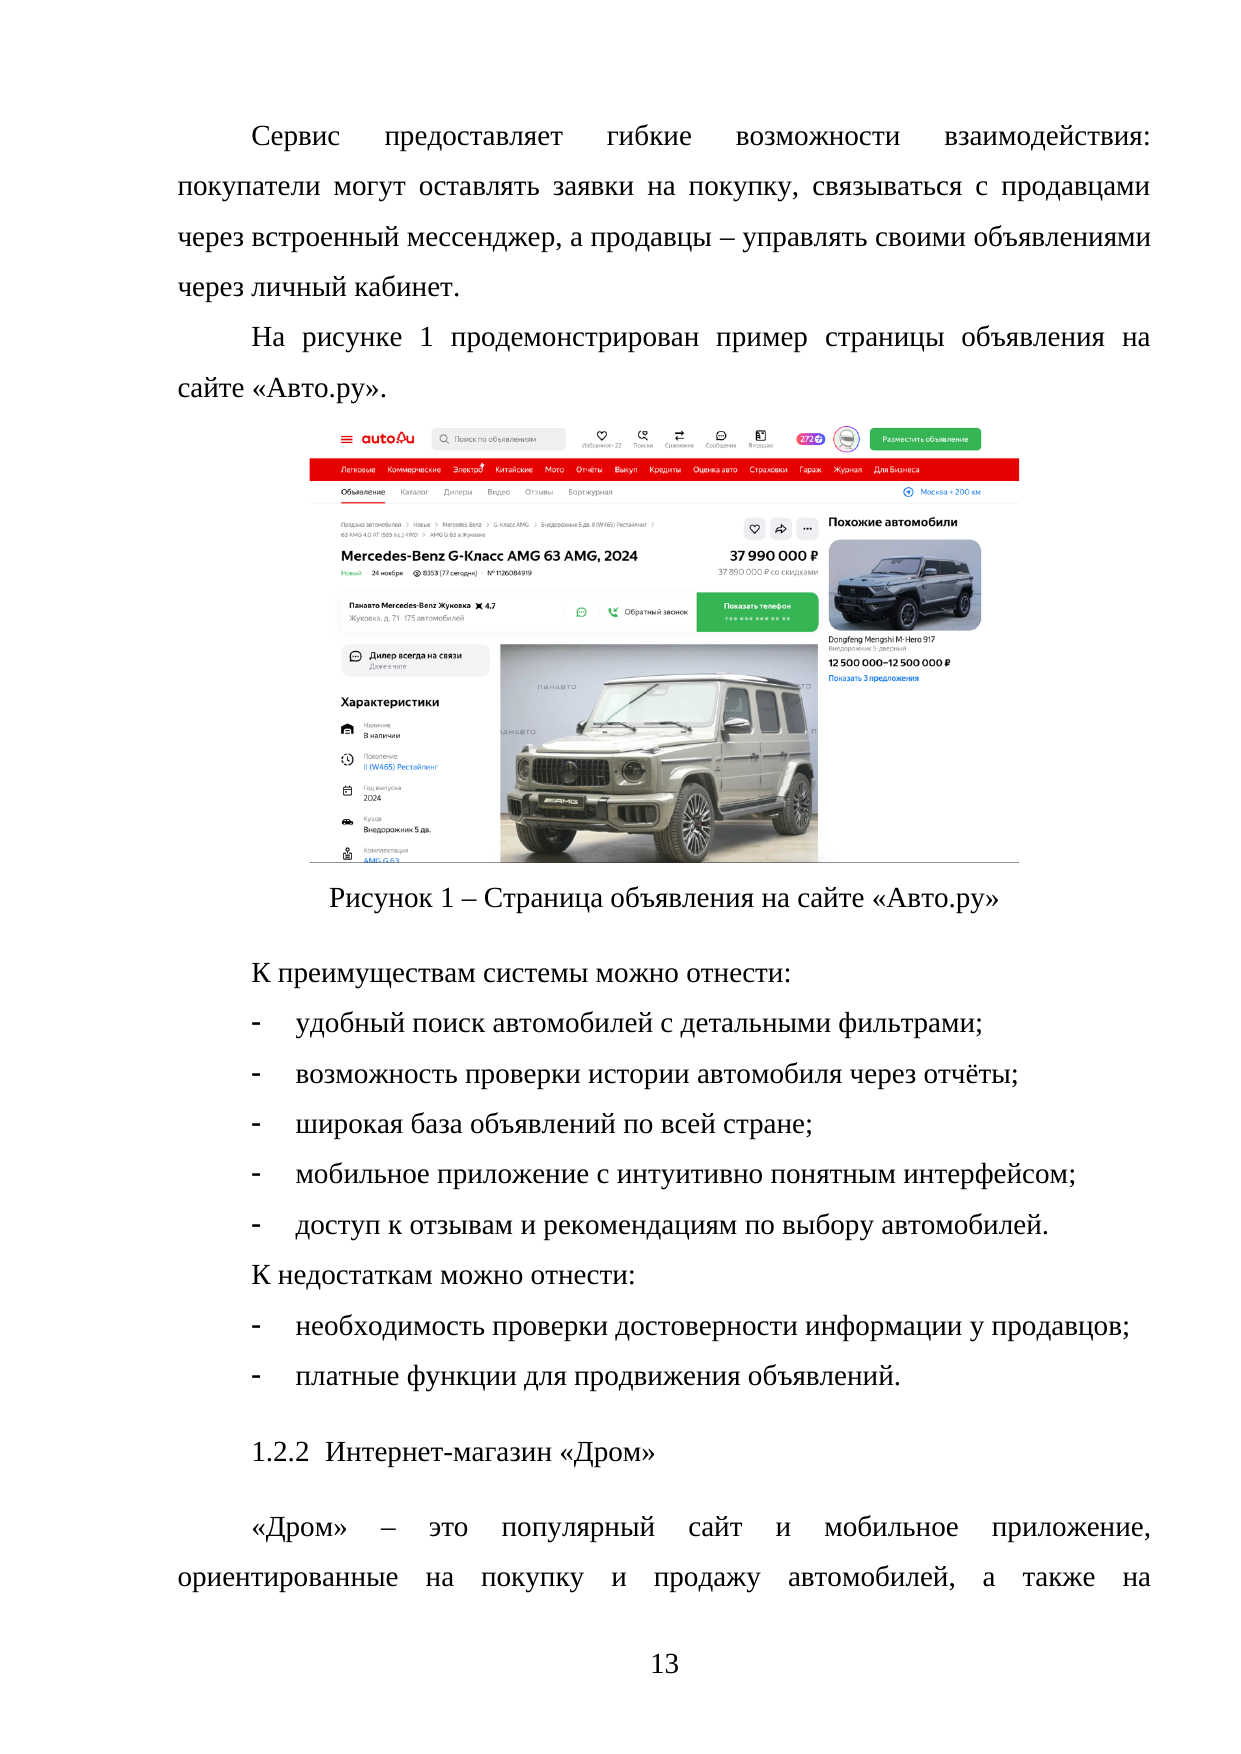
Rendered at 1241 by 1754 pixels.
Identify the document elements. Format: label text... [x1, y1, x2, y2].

list доступ к отзывам и рекомендациям по выбору автомобилей. [177, 1207, 1152, 1241]
list возможность проверки истории автомобиля через отчёты; [177, 1056, 1152, 1089]
list платные функции для продвижения объявлений. [177, 1358, 1152, 1392]
text Сервис предоставляет гибкие возможности взаимодействия: покупатели могут оставлять заявки на покупку, связываться с продавцами через встроенный мессенджер, а продавцы – управлять своими объявлениями через личный кабинет. [177, 118, 1152, 303]
list удобный поиск автомобилей с детальными фильтрами; [177, 1005, 1152, 1039]
list широкая база объявлений по всей стране; [177, 1106, 1152, 1140]
text К недостаткам можно отнести: [177, 1257, 1152, 1291]
text На рисунке 1 продемонстрирован пример страницы объявления на сайте «Авто.ру». [177, 319, 1152, 403]
picture [309, 420, 1020, 863]
text Интернет-магазин «Дром» [251, 1434, 1152, 1467]
list необходимость проверки достоверности информации у продавцов; [177, 1308, 1152, 1341]
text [177, 1509, 1152, 1593]
text К преимуществам системы можно отнести: [177, 955, 1152, 989]
list мобильное приложение с интуитивно понятным интерфейсом; [177, 1157, 1152, 1190]
